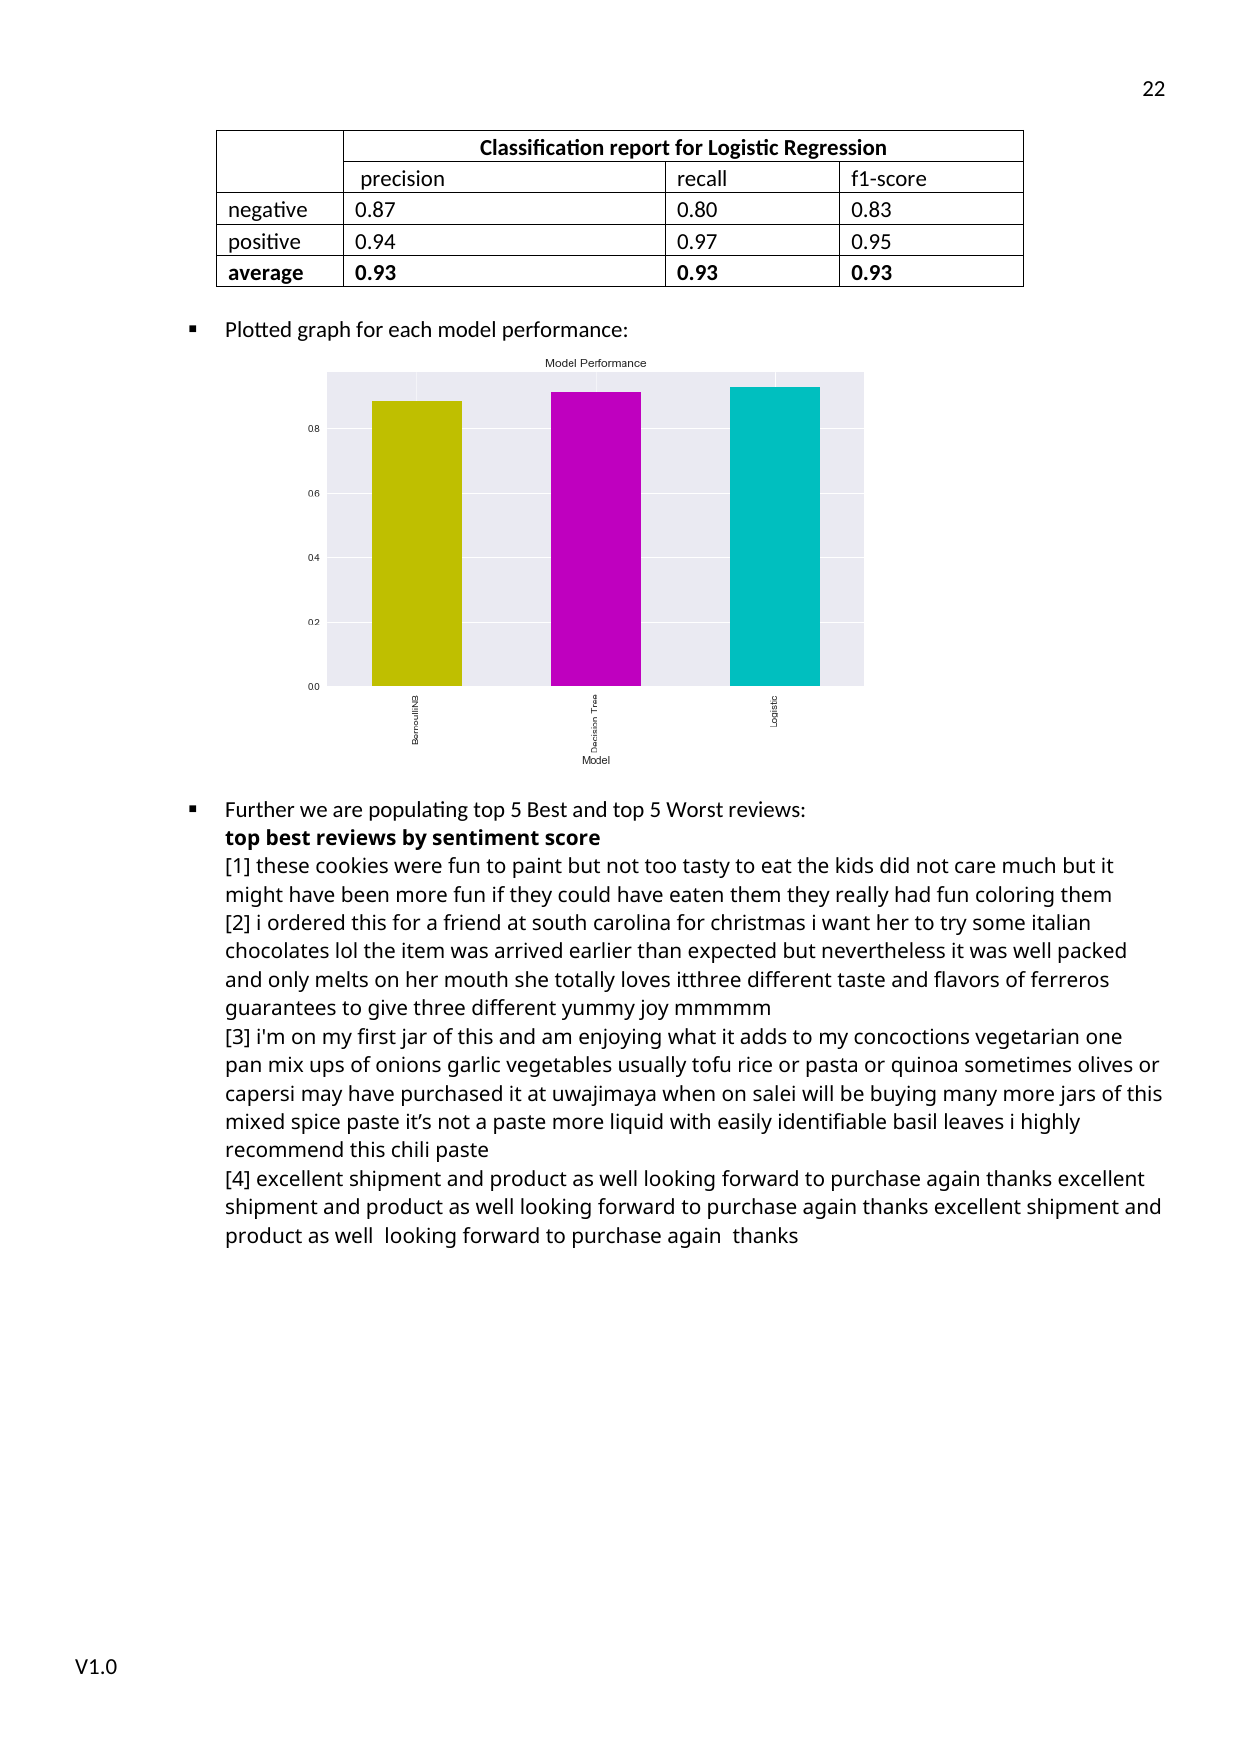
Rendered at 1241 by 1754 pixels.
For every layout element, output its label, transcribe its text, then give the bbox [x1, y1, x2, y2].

table_cell positive [217, 225, 343, 255]
table_cell 0.94 [344, 225, 665, 255]
text [1] these cookies were fun to paint but not too tasty to eat the kids did not care much but it might have been more fun if they could have eaten them they really had fun coloring them [225, 851, 1165, 908]
text [3] i'm on my first jar of this and am enjoying what it adds to my concoctions vegetarian one pan mix ups of onions garlic vegetables usually tofu rice or pasta or quinoa sometimes olives or capersi may have purchased it at uwajimaya when on salei will be buying many more jars of this mixed spice paste it’s not a paste more liquid with easily identifiable basil leaves i highly recommend this chili paste [225, 1022, 1165, 1164]
list Further we are populating top 5 Best and top 5 Worst reviews: [187, 795, 1165, 823]
table_cell 0.97 [666, 225, 839, 255]
table_cell 0.95 [840, 225, 1023, 255]
table_cell f1-score [840, 162, 1023, 192]
table_cell 0.80 [666, 193, 839, 223]
text top best reviews by sentiment score [225, 823, 1165, 851]
table_cell negative [217, 193, 343, 223]
table_cell 0.87 [344, 193, 665, 223]
table_cell 0.93 [666, 256, 839, 286]
table_cell average [217, 256, 343, 286]
text [2] i ordered this for a friend at south carolina for christmas i want her to try some italian chocolates lol the item was arrived earlier than expected but nevertheless it was well packed and only melts on her mouth she totally loves itthree different taste and flavors of ferreros guarantees to give three different yummy joy mmmmm [225, 908, 1165, 1022]
text [4] excellent shipment and product as well looking forward to purchase again thanks excellent shipment and product as well looking forward to purchase again thanks excellent shipment and product as well looking forward to purchase again thanks [225, 1164, 1165, 1249]
table_cell 0.93 [344, 256, 665, 286]
table_cell 0.93 [840, 256, 1023, 286]
picture [225, 343, 977, 767]
table_cell 0.83 [840, 193, 1023, 223]
table_cell [217, 131, 343, 192]
table_cell recall [666, 162, 839, 192]
table_cell precision [344, 162, 665, 192]
list Plotted graph for each model performance: [187, 315, 1165, 343]
table_cell Classification report for Logistic Regression [344, 131, 1023, 161]
